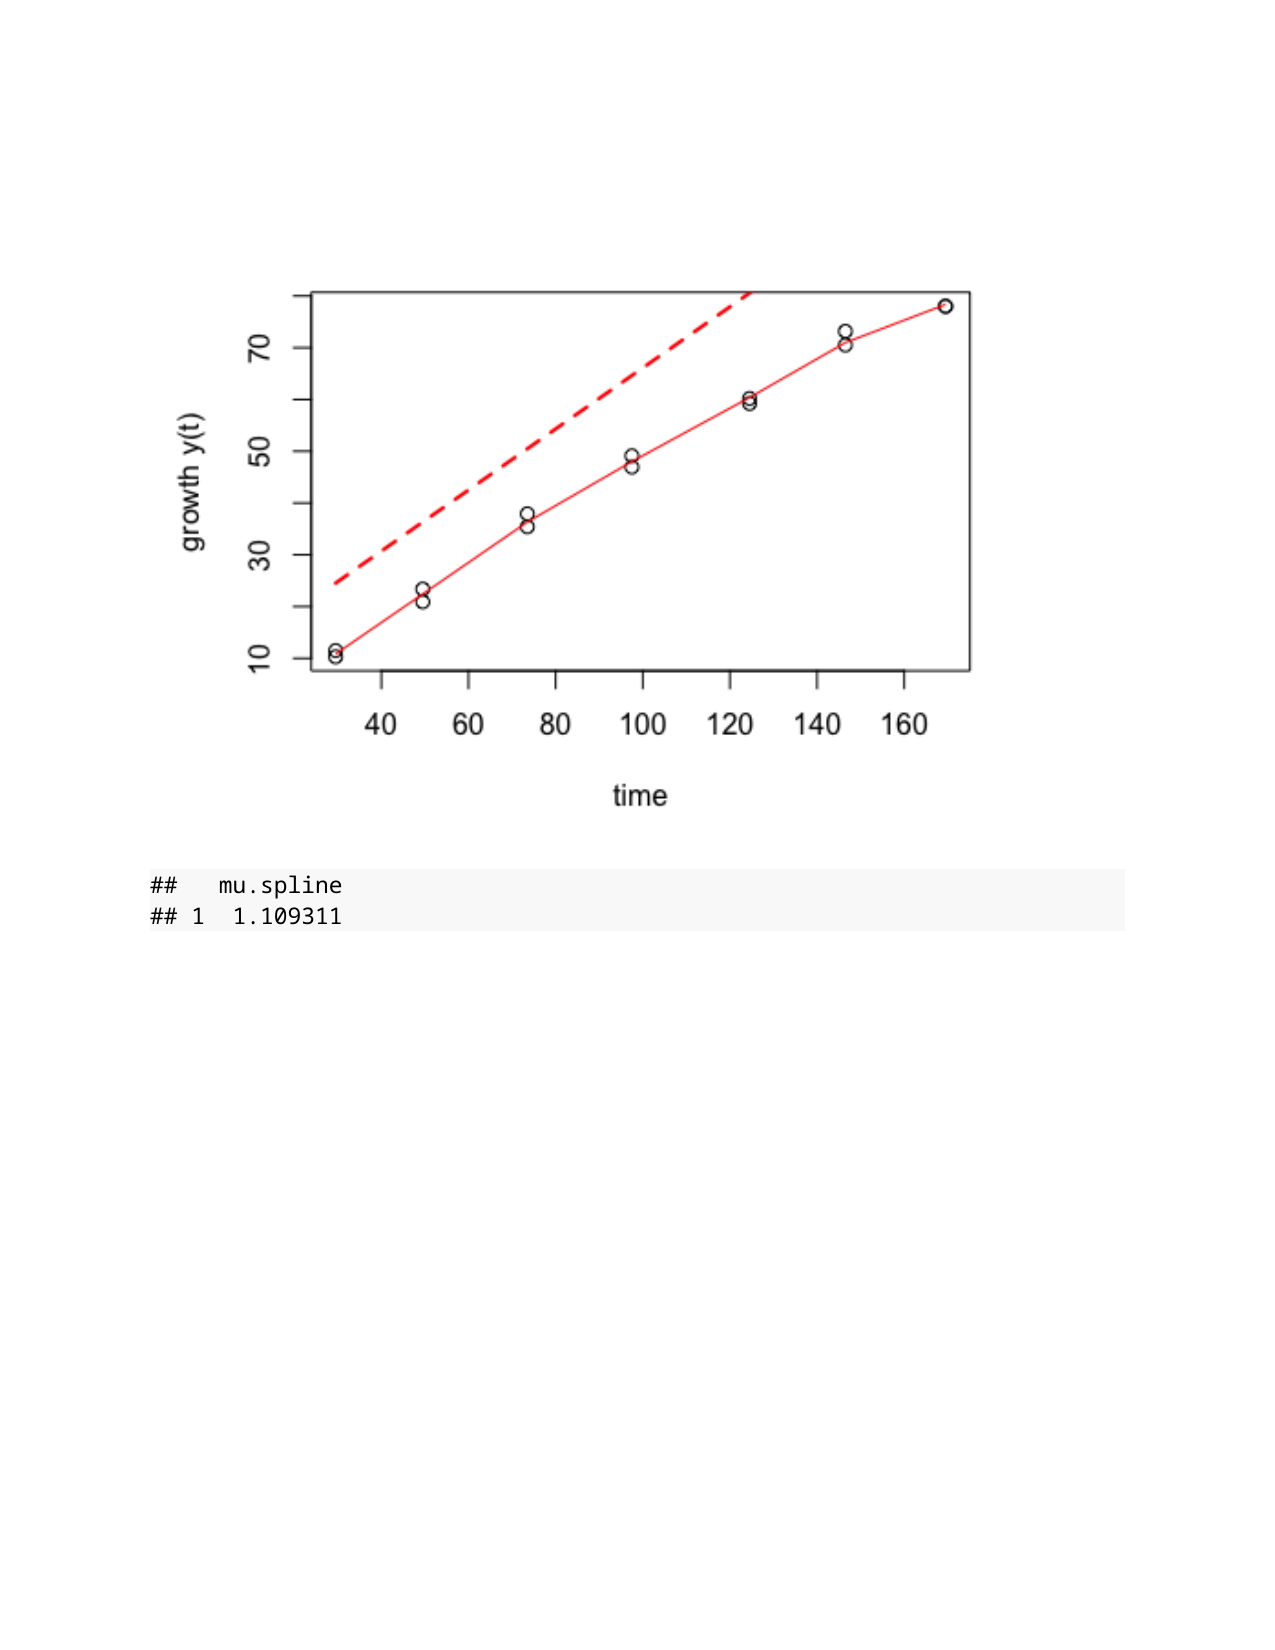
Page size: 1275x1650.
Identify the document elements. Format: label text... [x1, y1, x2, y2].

picture [168, 150, 1044, 850]
text ## mu.spline ## 1 1.109311 [150, 869, 1125, 931]
